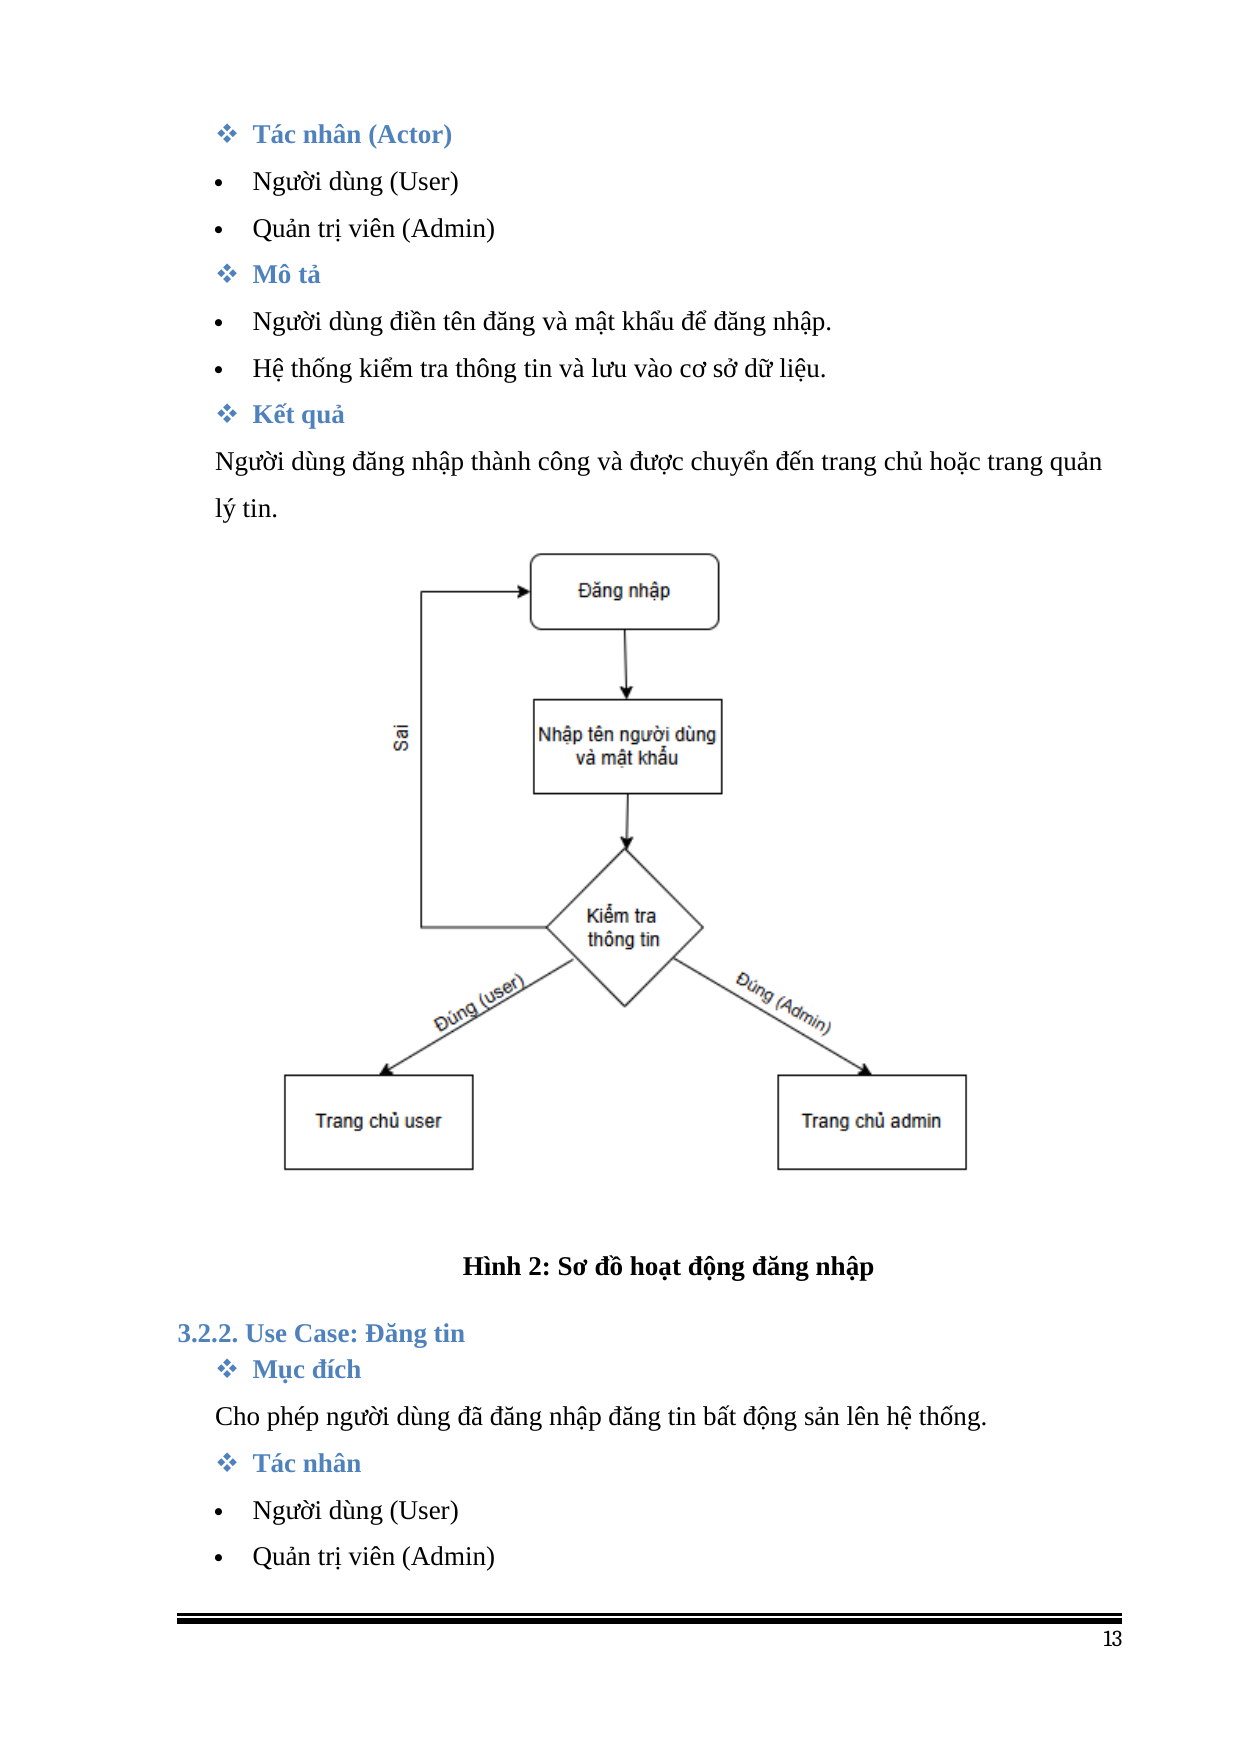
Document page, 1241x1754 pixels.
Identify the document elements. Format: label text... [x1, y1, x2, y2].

list Quản trị viên (Admin) [215, 1540, 1122, 1572]
list Người dùng (User) [215, 165, 1122, 196]
list Hệ thống kiểm tra thông tin và lưu vào cơ sở dữ liệu. [215, 352, 1122, 383]
subtitle Tác nhân (Actor) [215, 118, 1122, 149]
subtitle 3.2.2. Use Case: Đăng tin [177, 1318, 1122, 1349]
subtitle Kết quả [215, 398, 1122, 430]
list Quản trị viên (Admin) [215, 212, 1122, 243]
picture [214, 538, 1000, 1236]
text Người dùng đăng nhập thành công và được chuyển đến trang chủ hoặc trang quản lý tin. [215, 445, 1122, 523]
text Cho phép người dùng đã đăng nhập đăng tin bất động sản lên hệ thống. [177, 1400, 1122, 1431]
subtitle Mô tả [215, 258, 1122, 289]
subtitle Mục đích [215, 1353, 1122, 1384]
text Hình 2: Sơ đồ hoạt động đăng nhập [215, 1250, 1122, 1281]
list Người dùng (User) [215, 1494, 1122, 1525]
subtitle Tác nhân [215, 1447, 1122, 1478]
list Người dùng điền tên đăng và mật khẩu để đăng nhập. [215, 305, 1122, 336]
